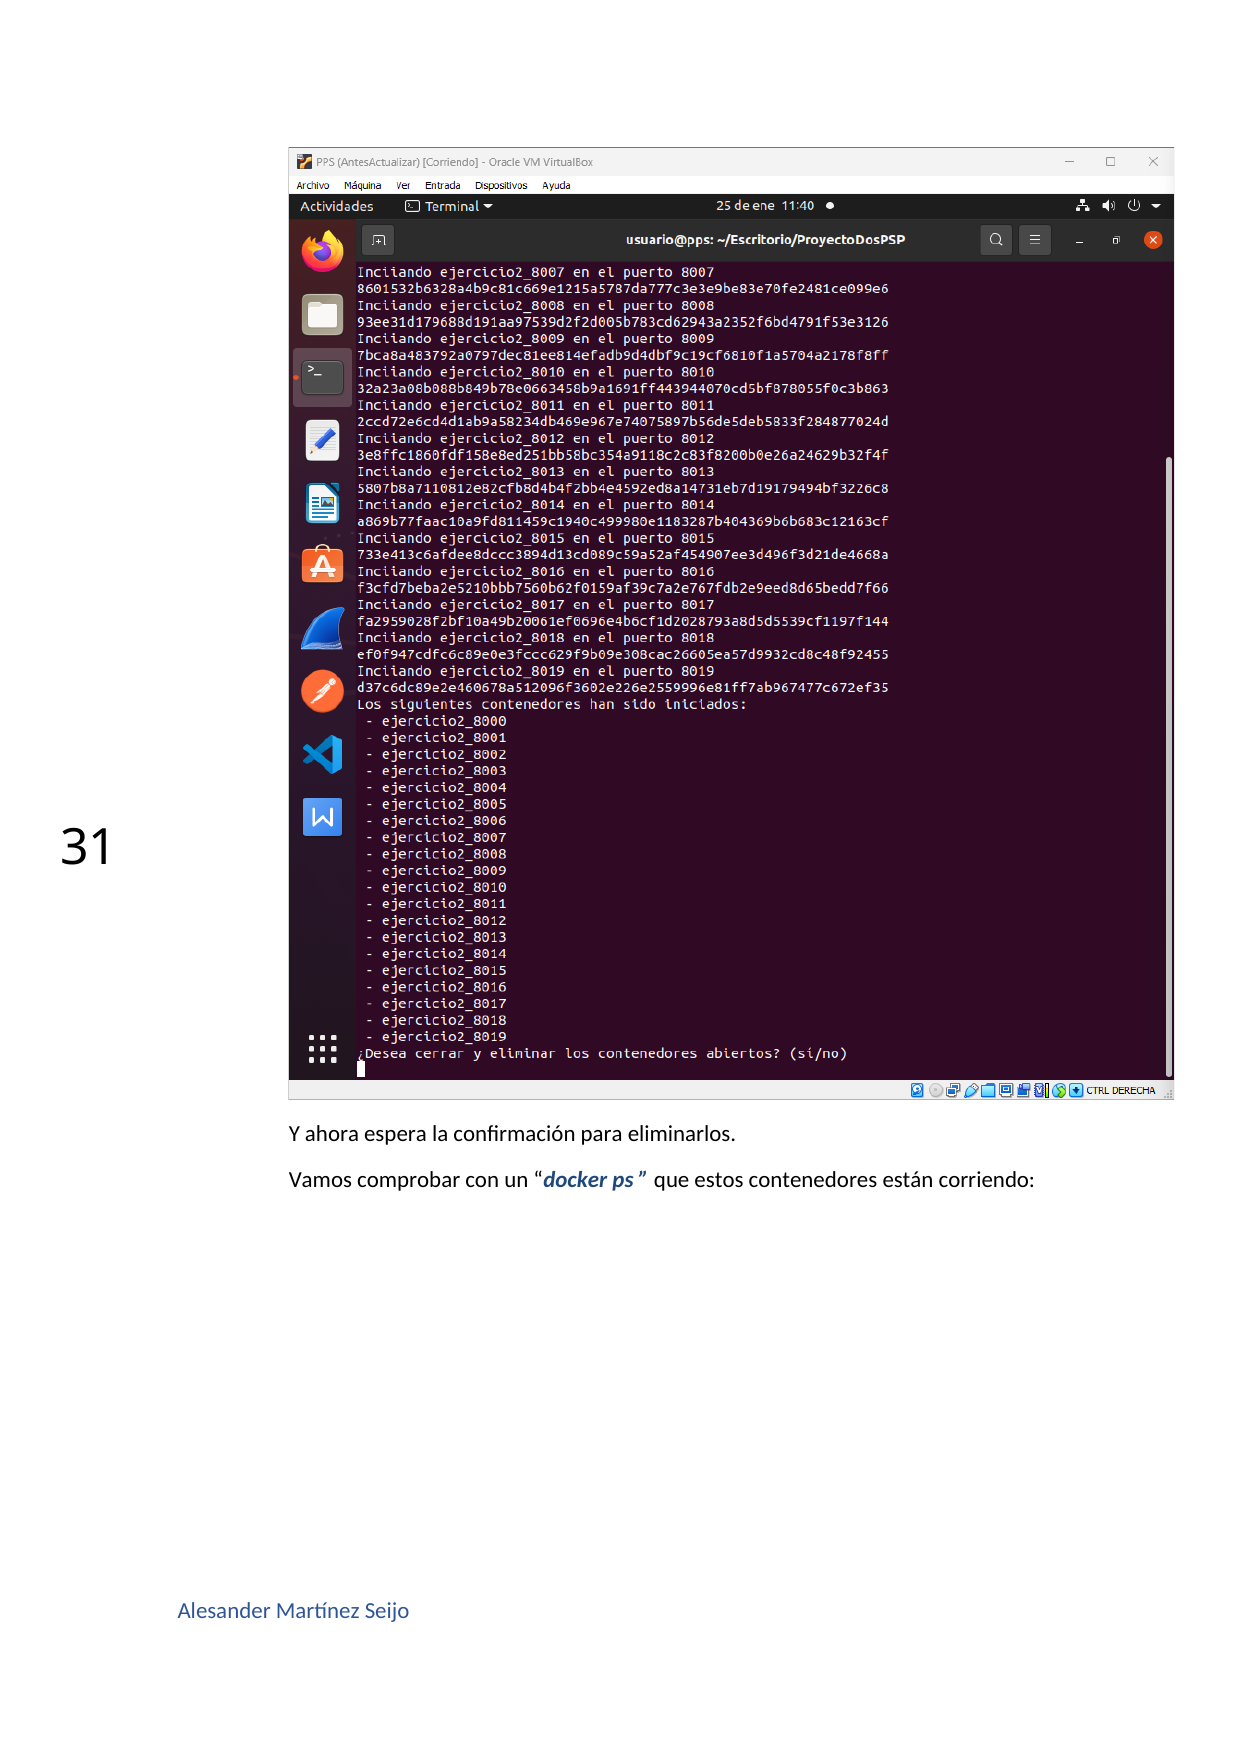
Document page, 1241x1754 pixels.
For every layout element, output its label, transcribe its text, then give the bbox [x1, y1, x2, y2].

text Y ahora espera la confirmación para eliminarlos. [288, 1119, 1063, 1147]
text Vamos comprobar con un “docker ps ” que estos contenedores están corriendo: [288, 1166, 1063, 1194]
picture [288, 147, 1175, 1100]
